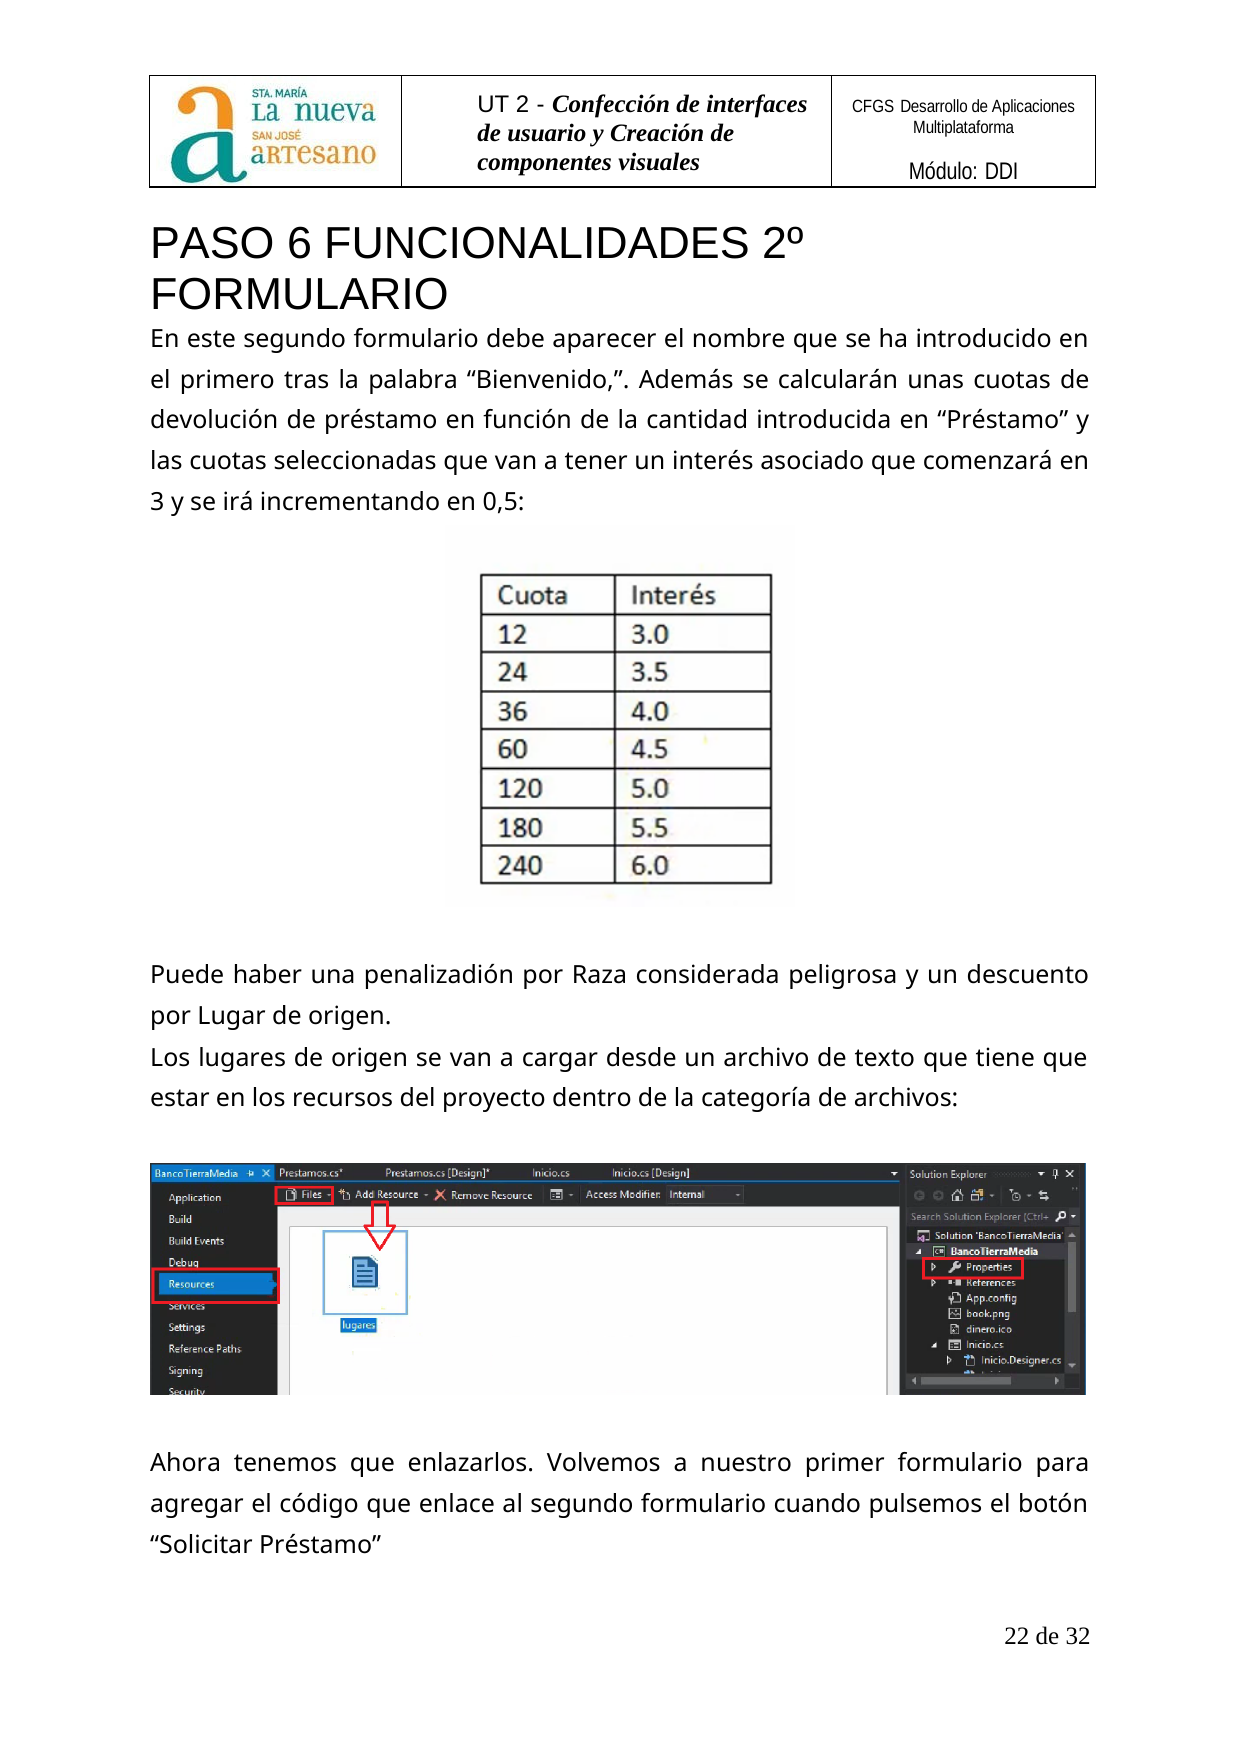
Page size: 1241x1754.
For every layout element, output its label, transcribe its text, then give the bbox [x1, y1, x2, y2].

text Los lugares de origen se van a cargar desde un archivo de texto que tiene que estar en los recursos del proyecto dentro de la categoría de archivos: [150, 1039, 1090, 1114]
picture [156, 76, 379, 186]
text Puede haber una penalizadión por Raza considerada peligrosa y un descuento por Lugar de origen. [150, 956, 1090, 1031]
text Ahora tenemos que enlazarlos. Volvemos a nuestro primer formulario para agregar el código que enlace al segundo formulario cuando pulsemos el botón “Solicitar Préstamo” [150, 1444, 1090, 1560]
subtitle PASO 6 FUNCIONALIDADES 2º FORMULARIO [150, 216, 1090, 319]
picture [445, 525, 795, 907]
text En este segundo formulario debe aparecer el nombre que se ha introducido en el primero tras la palabra “Bienvenido,”. Además se calcularán unas cuotas de devolución de préstamo en función de la cantidad introducida en “Préstamo” y las cuotas seleccionadas que van a tener un interés asociado que comenzará en 3 y se irá incrementando en 0,5: [150, 320, 1090, 518]
picture [150, 1163, 1086, 1395]
